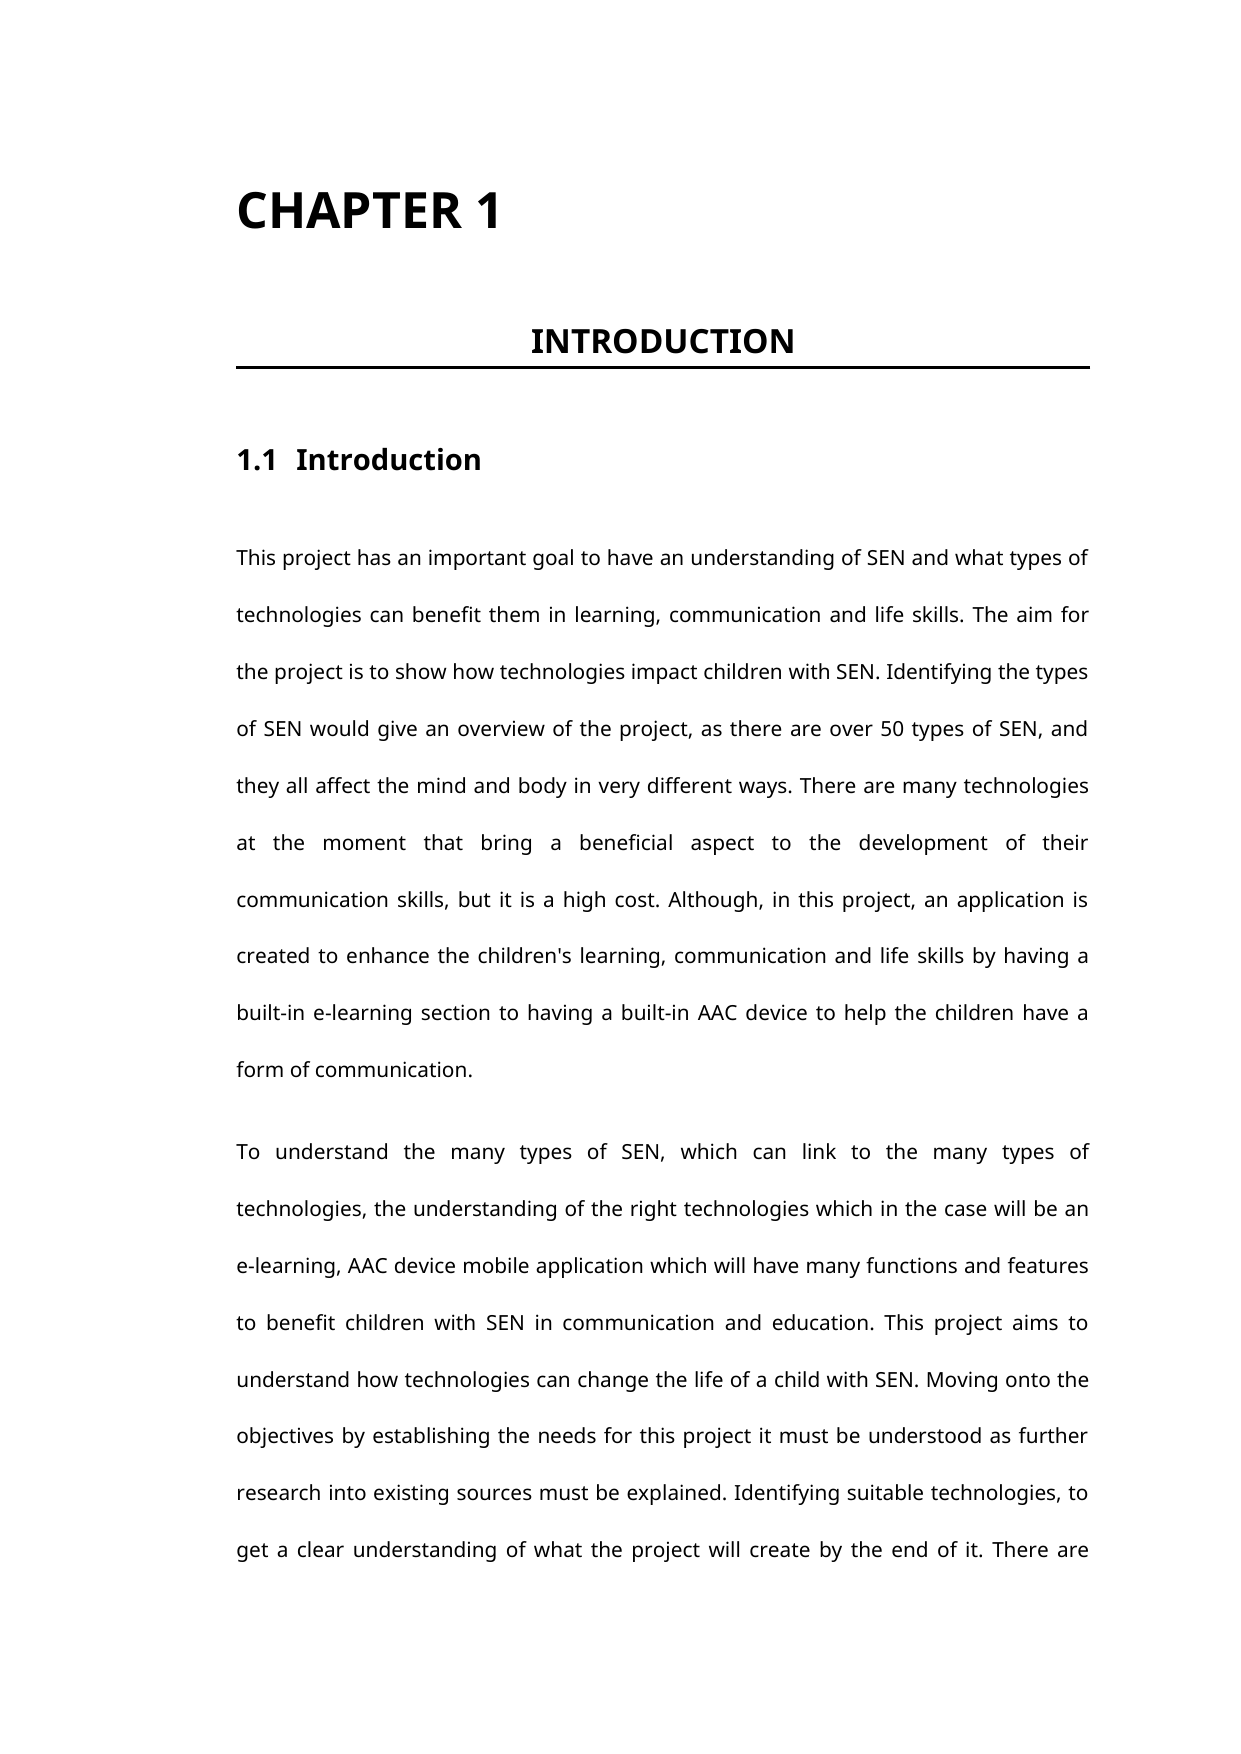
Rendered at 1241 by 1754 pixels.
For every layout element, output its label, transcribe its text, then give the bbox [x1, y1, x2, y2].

subtitle Introduction [236, 439, 1090, 479]
subtitle Introduction [236, 318, 1090, 366]
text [236, 1137, 1090, 1564]
text This project has an important goal to have an understanding of SEN and what types of technologies can benefit them in learning, communication and life skills. The aim for the project is to show how technologies impact children with SEN. Identifying the types of SEN would give an overview of the project, as there are over 50 types of SEN, and they all affect the mind and body in very different ways. There are many technologies at the moment that bring a beneficial aspect to the development of their communication skills, but it is a high cost. Although, in this project, an application is created to enhance the children's learning, communication and life skills by having a built-in e-learning section to having a built-in AAC device to help the children have a form of communication. [236, 543, 1090, 1084]
